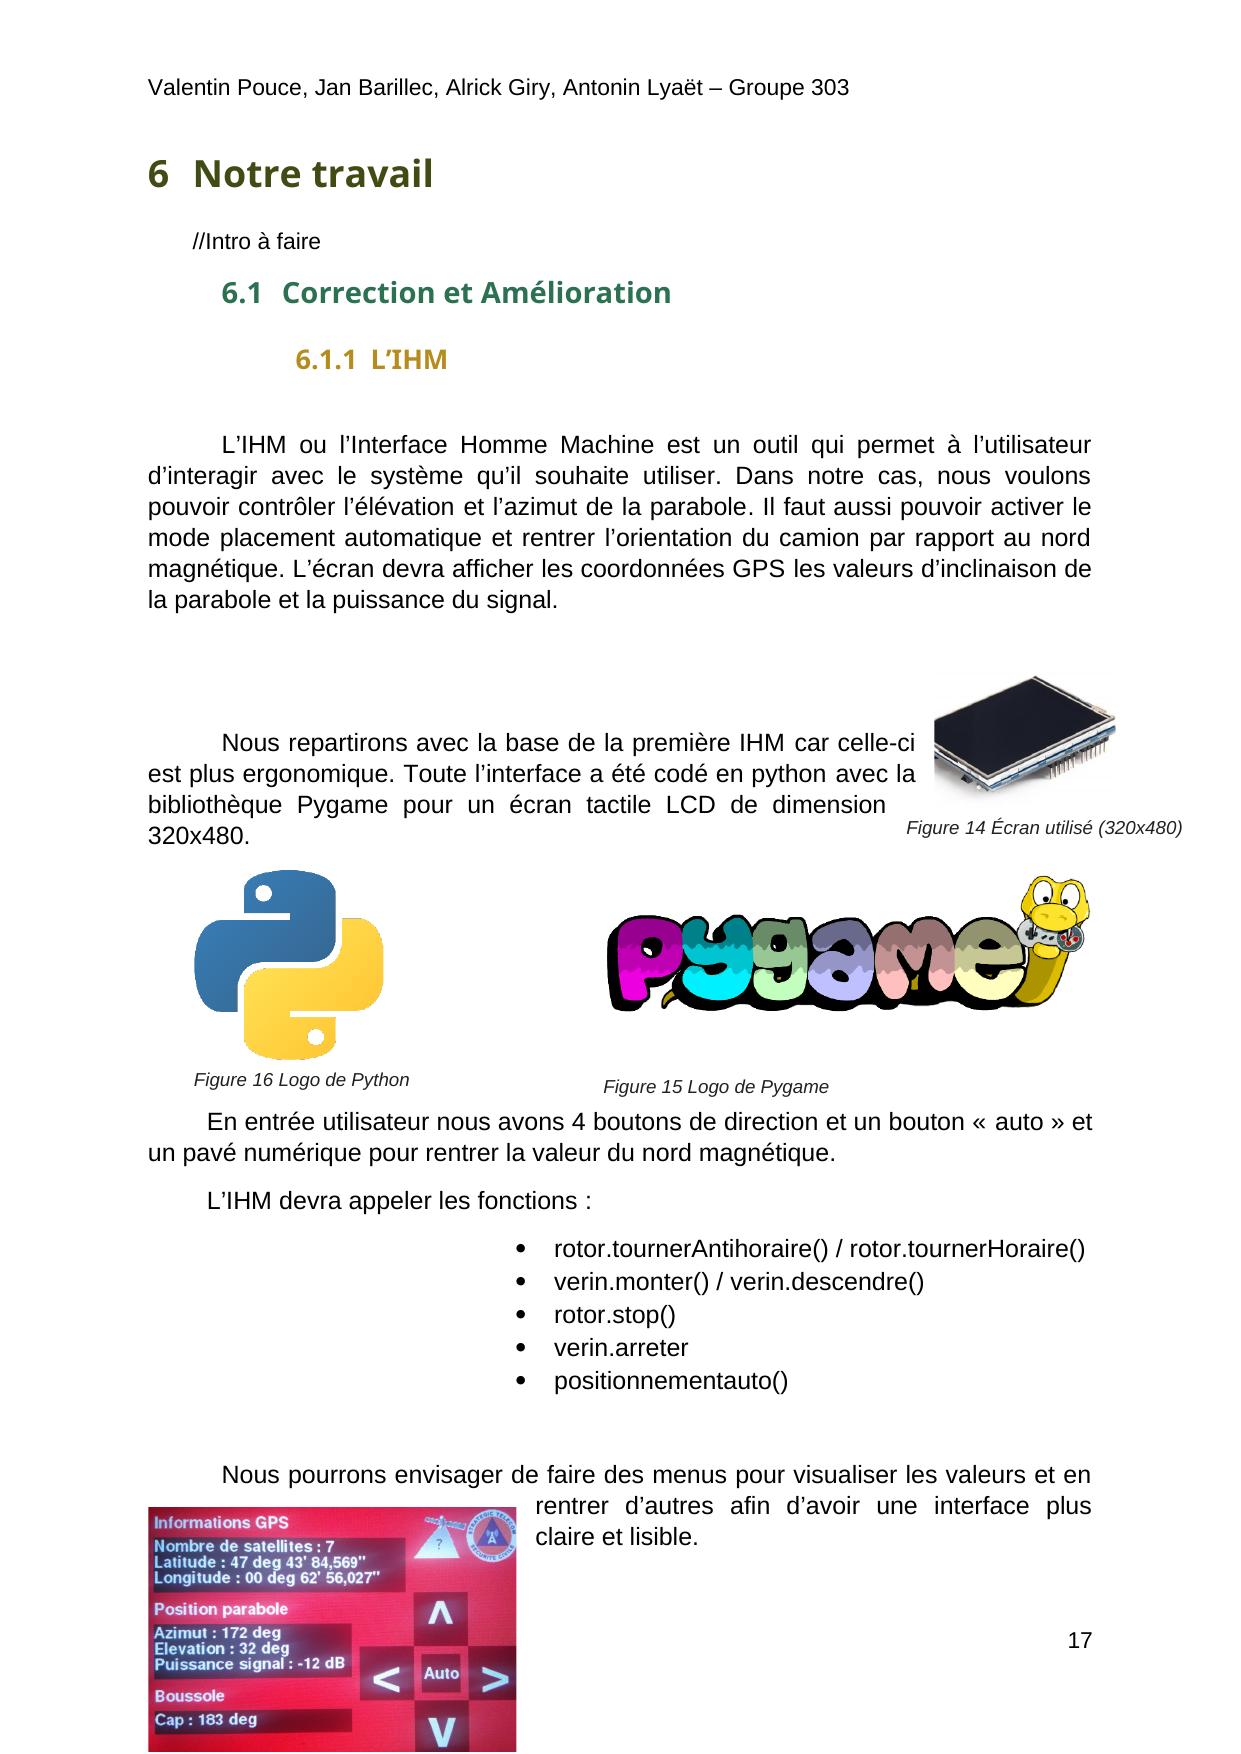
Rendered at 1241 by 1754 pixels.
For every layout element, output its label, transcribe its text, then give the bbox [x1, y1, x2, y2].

text //Intro à faire [192, 228, 1093, 254]
text Nous repartirons avec la base de la première IHM car celle-ci est plus ergonomique. Toute l’interface a été codé en python avec la bibliothèque Pygame pour un écran tactile LCD de dimension 320x480. [148, 728, 1093, 850]
list rotor.tournerAntihoraire() / rotor.tournerHoraire() [516, 1234, 1093, 1263]
subtitle Correction et Amélioration [221, 273, 1093, 312]
picture [934, 672, 1116, 808]
text En entrée utilisateur nous avons 4 boutons de direction et un bouton « auto » et un pavé numérique pour rentrer la valeur du nord magnétique. [148, 1107, 1093, 1167]
list verin.monter() / verin.descendre() [516, 1267, 1093, 1296]
subtitle L’IHM [295, 341, 1093, 377]
text L’IHM ou l’Interface Homme Machine est un outil qui permet à l’utilisateur d’interagir avec le système qu’il souhaite utiliser. Dans notre cas, nous voulons pouvoir contrôler l’élévation et l’azimut de la parabole. Il faut aussi pouvoir activer le mode placement automatique et rentrer l’orientation du camion par rapport au nord magnétique. L’écran devra afficher les coordonnées GPS les valeurs d’inclinaison de la parabole et la puissance du signal. [148, 430, 1093, 614]
text Nous pourrons envisager de faire des menus pour visualiser les valeurs et en rentrer d’autres afin d’avoir une interface plus claire et lisible. [148, 1460, 1093, 1551]
picture [194, 870, 384, 1060]
list positionnementauto() [516, 1366, 1093, 1395]
picture [603, 870, 1101, 1067]
text L’IHM devra appeler les fonctions : [207, 1186, 1093, 1215]
list verin.arreter [516, 1333, 1093, 1362]
subtitle Notre travail [148, 148, 1093, 199]
list rotor.stop() [516, 1300, 1093, 1329]
